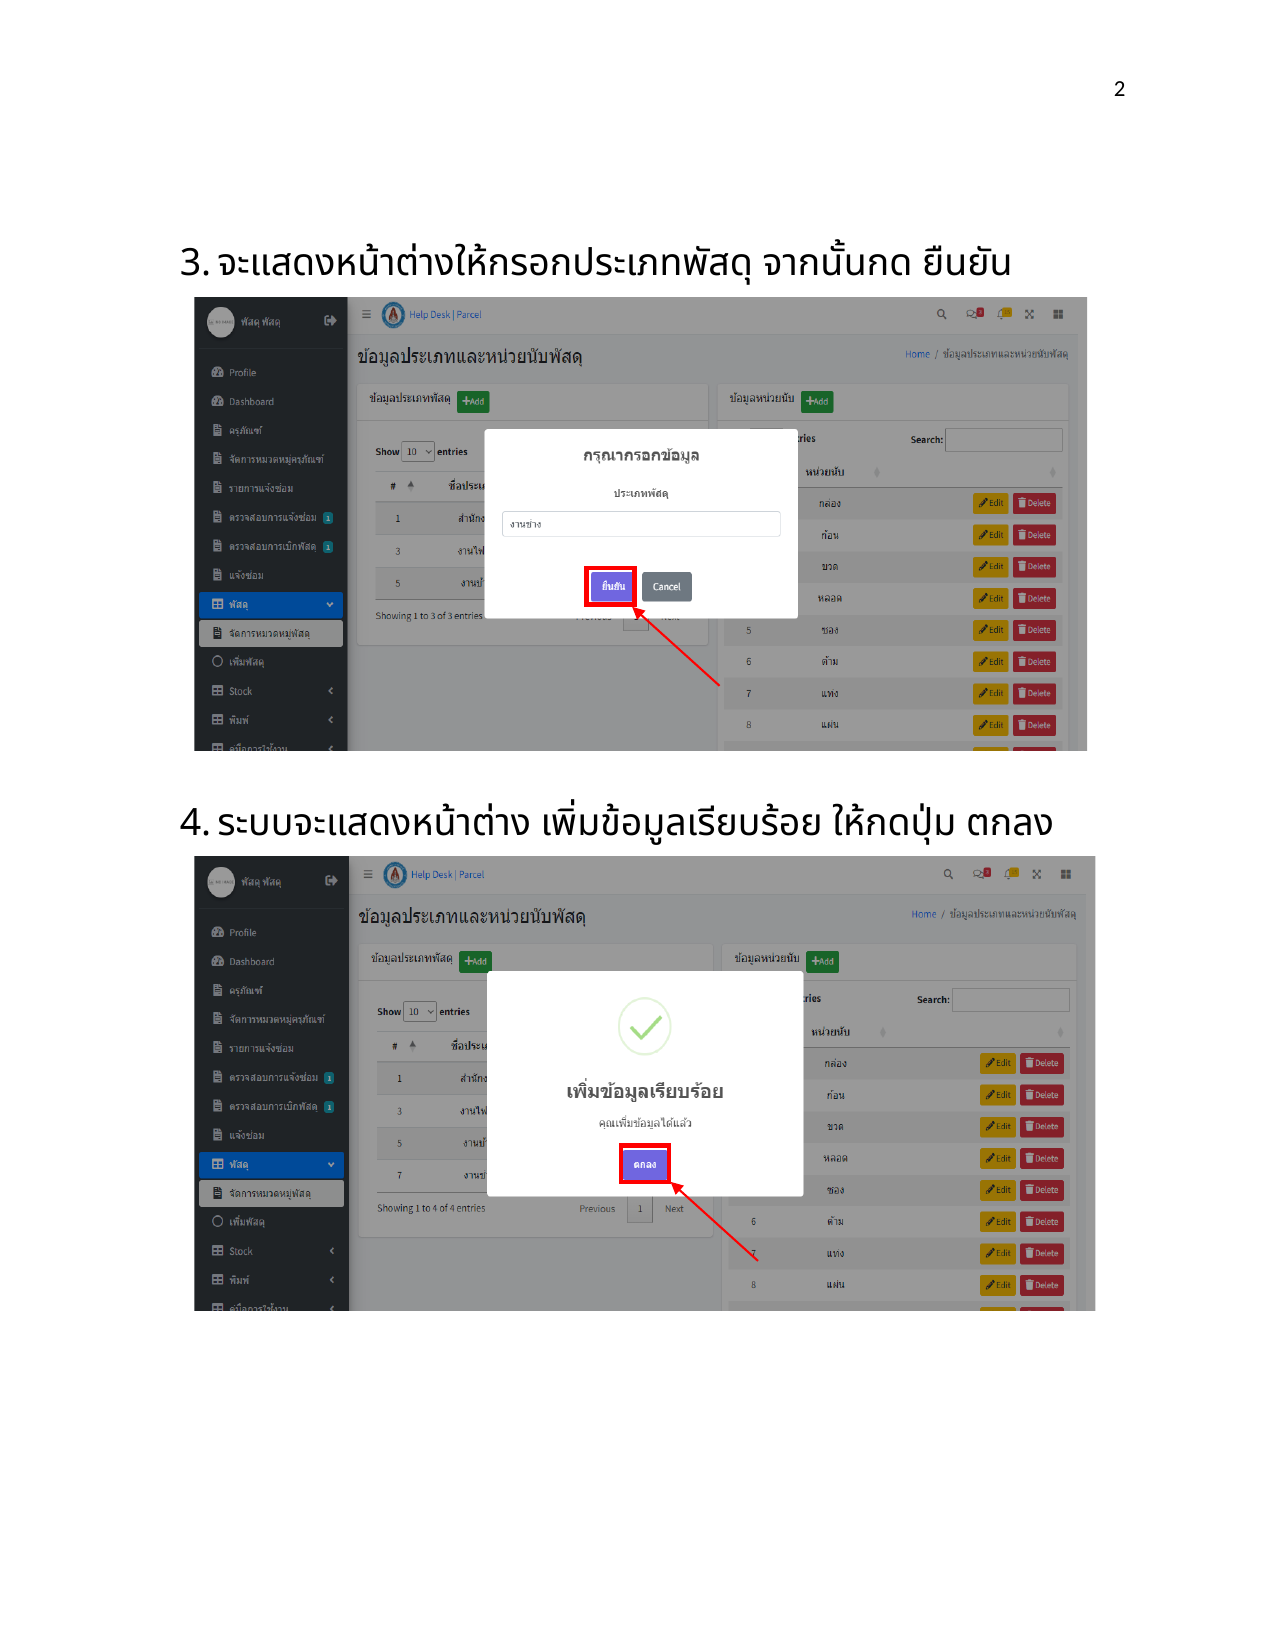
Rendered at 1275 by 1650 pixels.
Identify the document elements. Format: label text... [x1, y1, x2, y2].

list ระบบจะแสดงหน้าต่าง เพิ่มข้อมูลเรียบร้อย ให้กดปุ่ม ตกลง [179, 795, 1125, 852]
picture [194, 297, 1088, 751]
list จะแสดงหน้าต่างให้กรอกประเภทพัสดุ จากนั้นกด ยืนยัน [179, 236, 1125, 293]
picture [194, 856, 1096, 1311]
